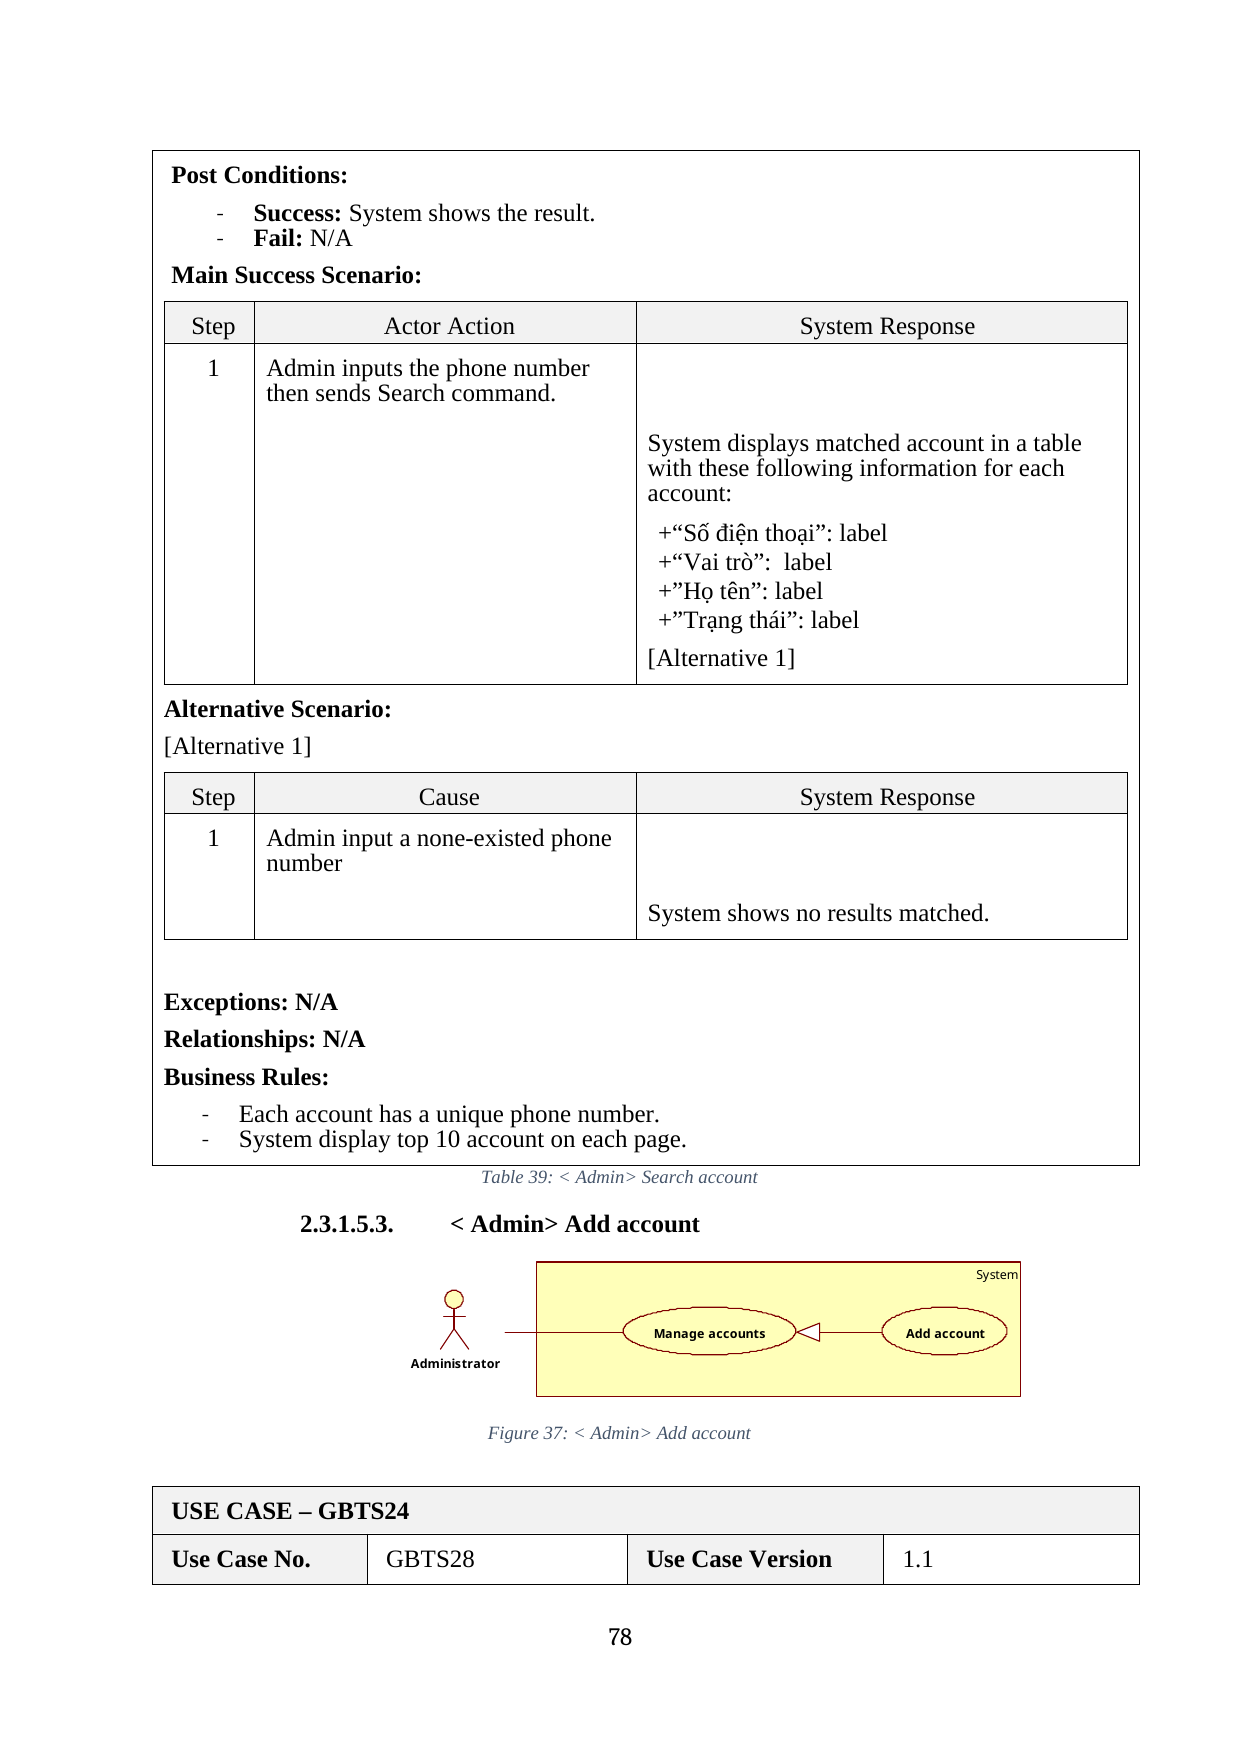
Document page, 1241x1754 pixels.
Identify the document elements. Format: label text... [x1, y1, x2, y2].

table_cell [153, 151, 1139, 1165]
table_cell Use Case Version [628, 1535, 883, 1584]
subtitle < Admin> Add account [300, 1209, 1090, 1421]
table_cell 1.1 [884, 1535, 1139, 1584]
table_header USE CASE – GBTS24 [153, 1487, 1139, 1533]
table_cell Use Case No. [153, 1535, 367, 1584]
table_cell GBTS28 [368, 1535, 627, 1584]
